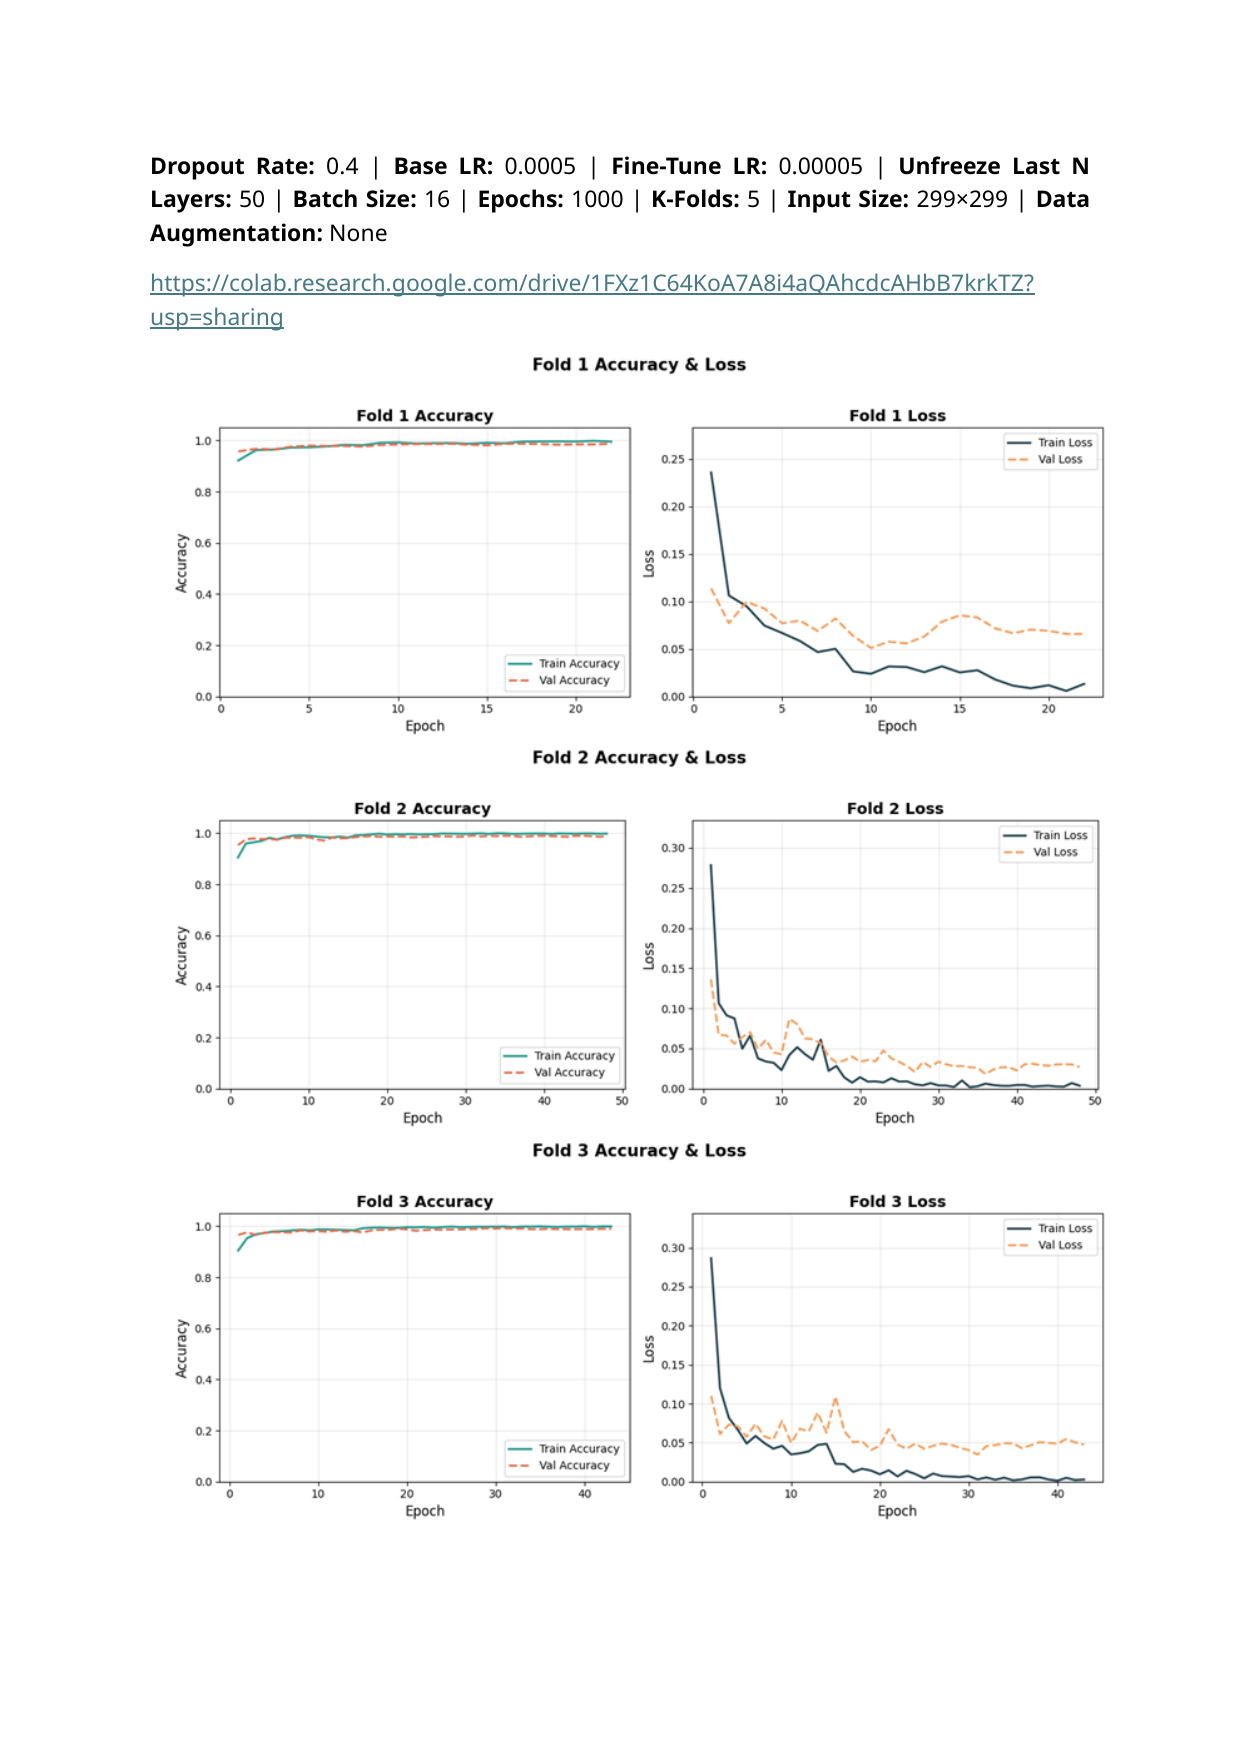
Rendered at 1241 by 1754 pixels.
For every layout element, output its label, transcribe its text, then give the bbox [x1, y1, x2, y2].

text https://colab.research.google.com/drive/1FXz1C64KoA7A8i4aQAhcdcAHbB7krkTZ?usp=sharing [150, 267, 1090, 332]
text Dropout Rate: 0.4 | Base LR: 0.0005 | Fine-Tune LR: 0.00005 | Unfreeze Last N Layers: 50 | Batch Size: 16 | Epochs: 1000 | K-Folds: 5 | Input Size: 299×299 | Data Augmentation: None [150, 150, 1090, 248]
